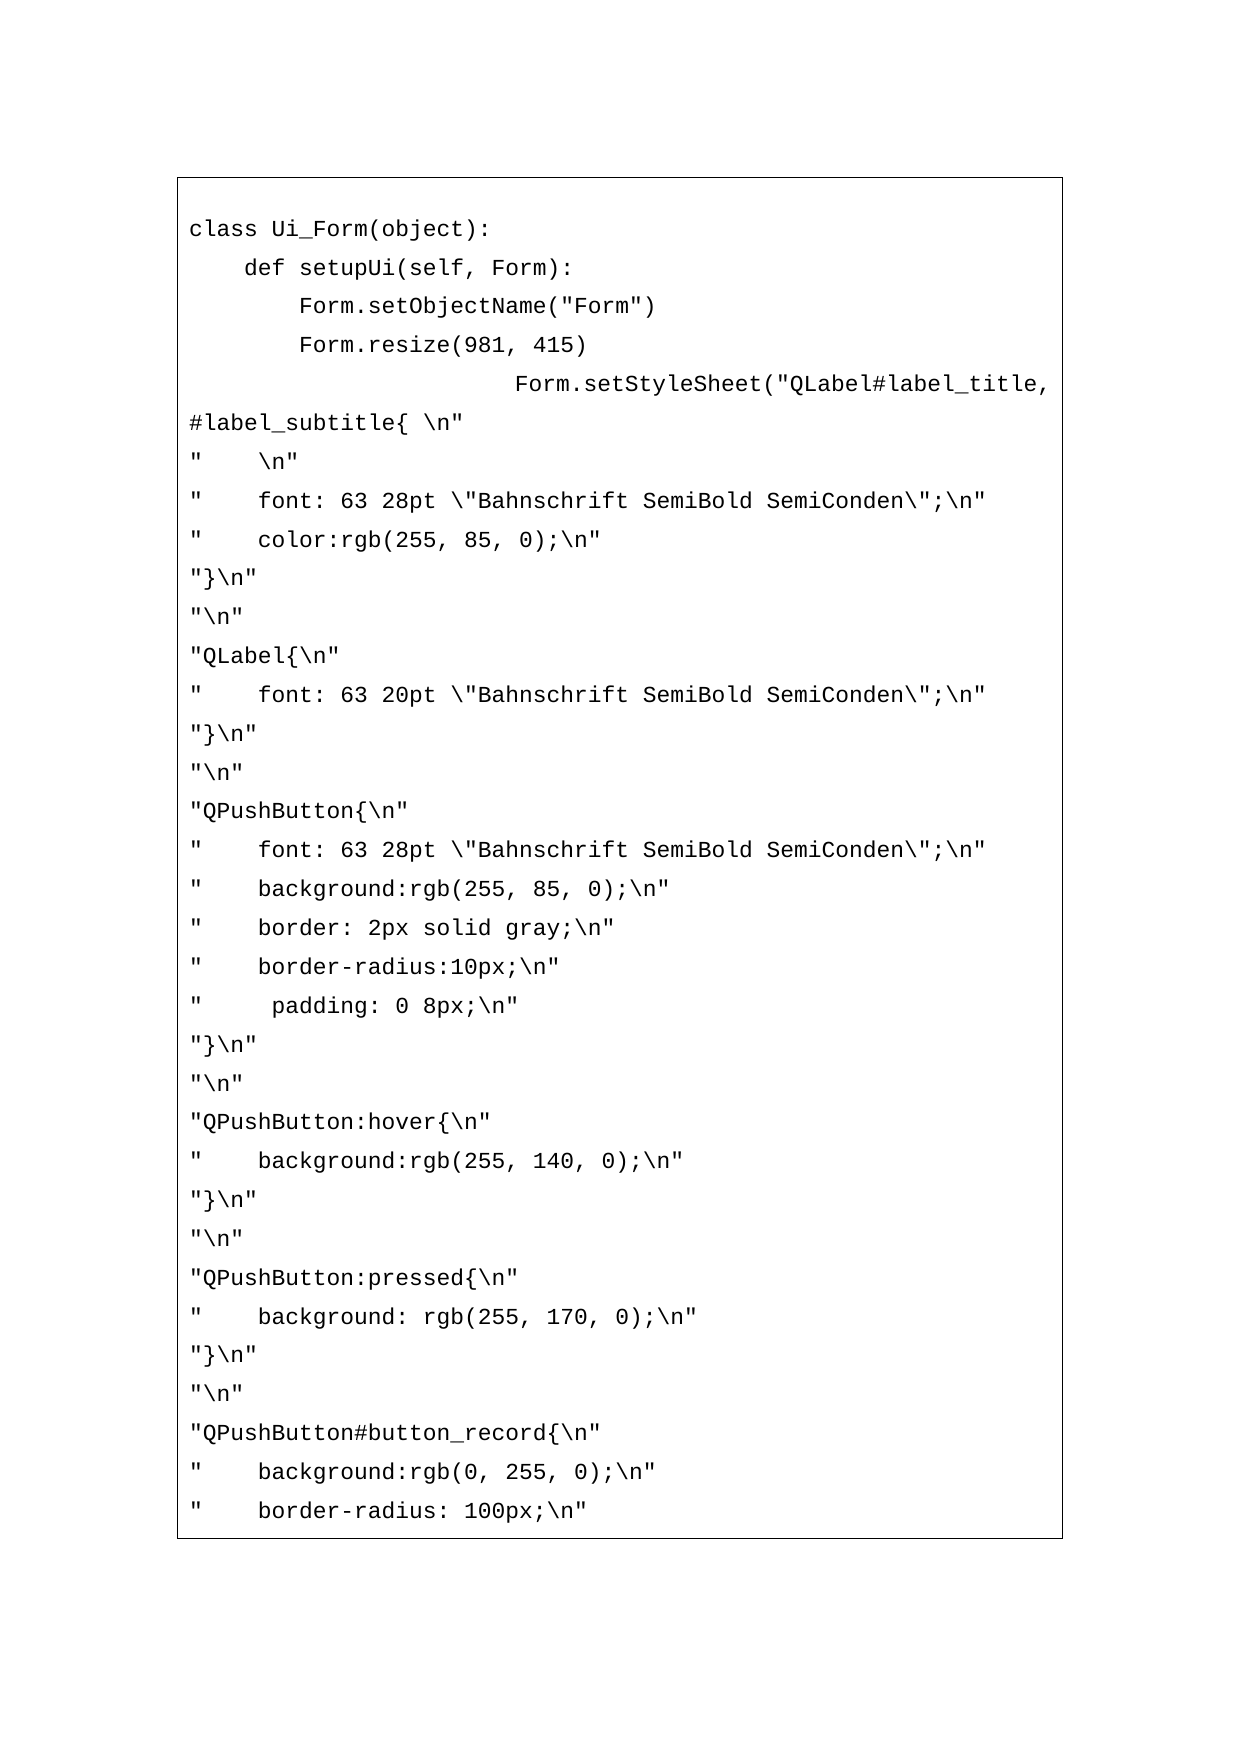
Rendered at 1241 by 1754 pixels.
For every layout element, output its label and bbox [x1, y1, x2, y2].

table_header [178, 178, 1062, 1538]
